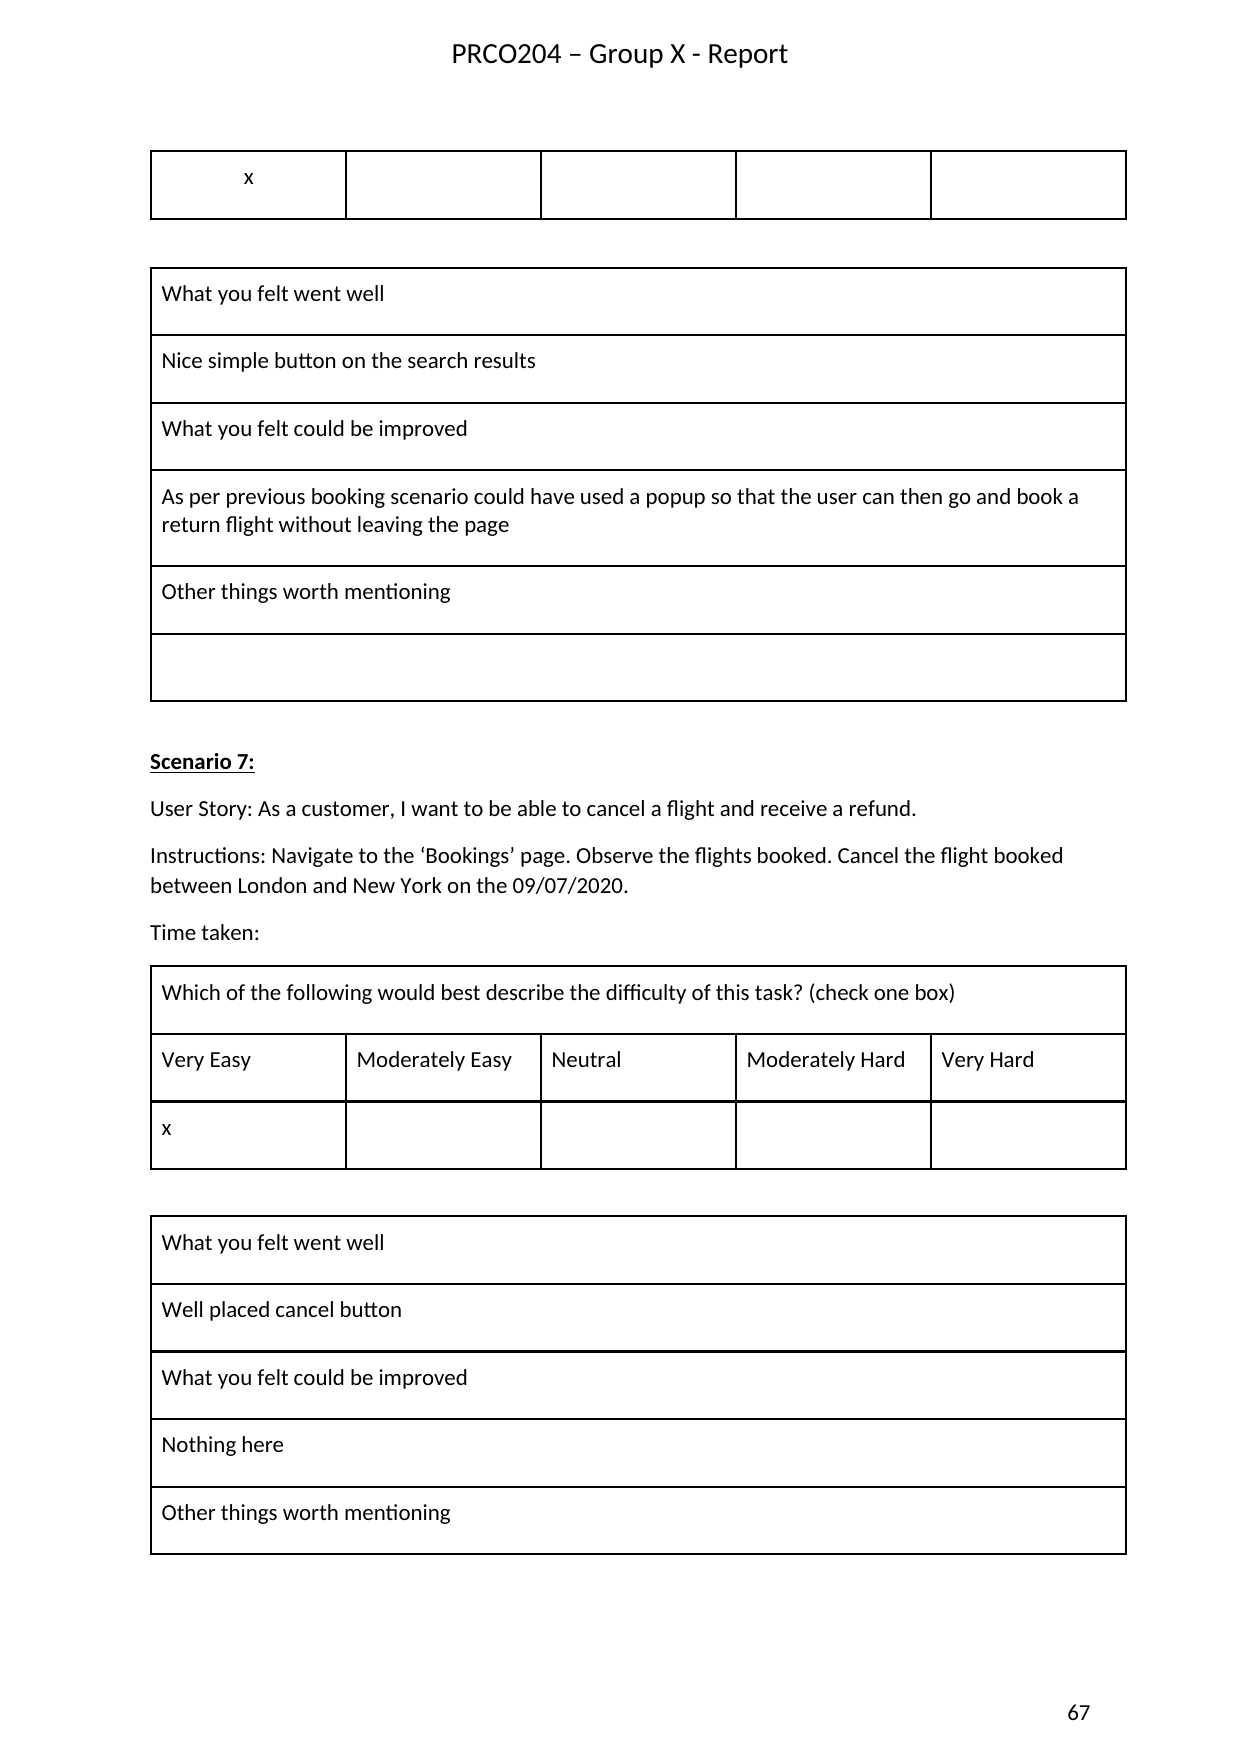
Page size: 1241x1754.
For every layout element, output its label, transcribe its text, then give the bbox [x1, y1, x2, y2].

table_cell [542, 1103, 735, 1168]
table_cell [152, 635, 1125, 700]
text User Story: As a customer, I want to be able to cancel a flight and receive a refund. [150, 794, 1090, 822]
table_cell Neutral [542, 1035, 735, 1100]
table_header What you felt went well [152, 1217, 1125, 1283]
table_cell [542, 152, 735, 218]
table_cell [932, 152, 1125, 218]
table_cell [737, 1103, 930, 1168]
text Scenario 7: [150, 747, 1090, 775]
table_cell [347, 152, 540, 218]
table_cell Moderately Hard [737, 1035, 930, 1100]
table_cell x [152, 152, 345, 218]
table_cell Other things worth mentioning [152, 1488, 1125, 1553]
table_cell Nice simple button on the search results [152, 336, 1125, 402]
table_cell Nothing here [152, 1420, 1125, 1486]
table_cell What you felt could be improved [152, 404, 1125, 469]
table_cell Well placed cancel button [152, 1285, 1125, 1350]
table_cell [737, 152, 930, 218]
table_header What you felt went well [152, 269, 1125, 334]
table_cell x [152, 1103, 345, 1168]
table_header Which of the following would best describe the difficulty of this task? (check one box) [152, 967, 1125, 1033]
table_cell Very Hard [932, 1035, 1125, 1100]
table_cell Moderately Easy [347, 1035, 540, 1100]
text Time taken: [150, 918, 1090, 946]
table_cell [932, 1103, 1125, 1168]
table_cell [347, 1103, 540, 1168]
table_cell What you felt could be improved [152, 1353, 1125, 1418]
table_cell As per previous booking scenario could have used a popup so that the user can then go and book a return flight without leaving the page [152, 471, 1125, 565]
table_cell Very Easy [152, 1035, 345, 1100]
table_cell Other things worth mentioning [152, 567, 1125, 633]
text Instructions: Navigate to the ‘Bookings’ page. Observe the flights booked. Cancel the flight booked between London and New York on the 09/07/2020. [150, 841, 1090, 899]
